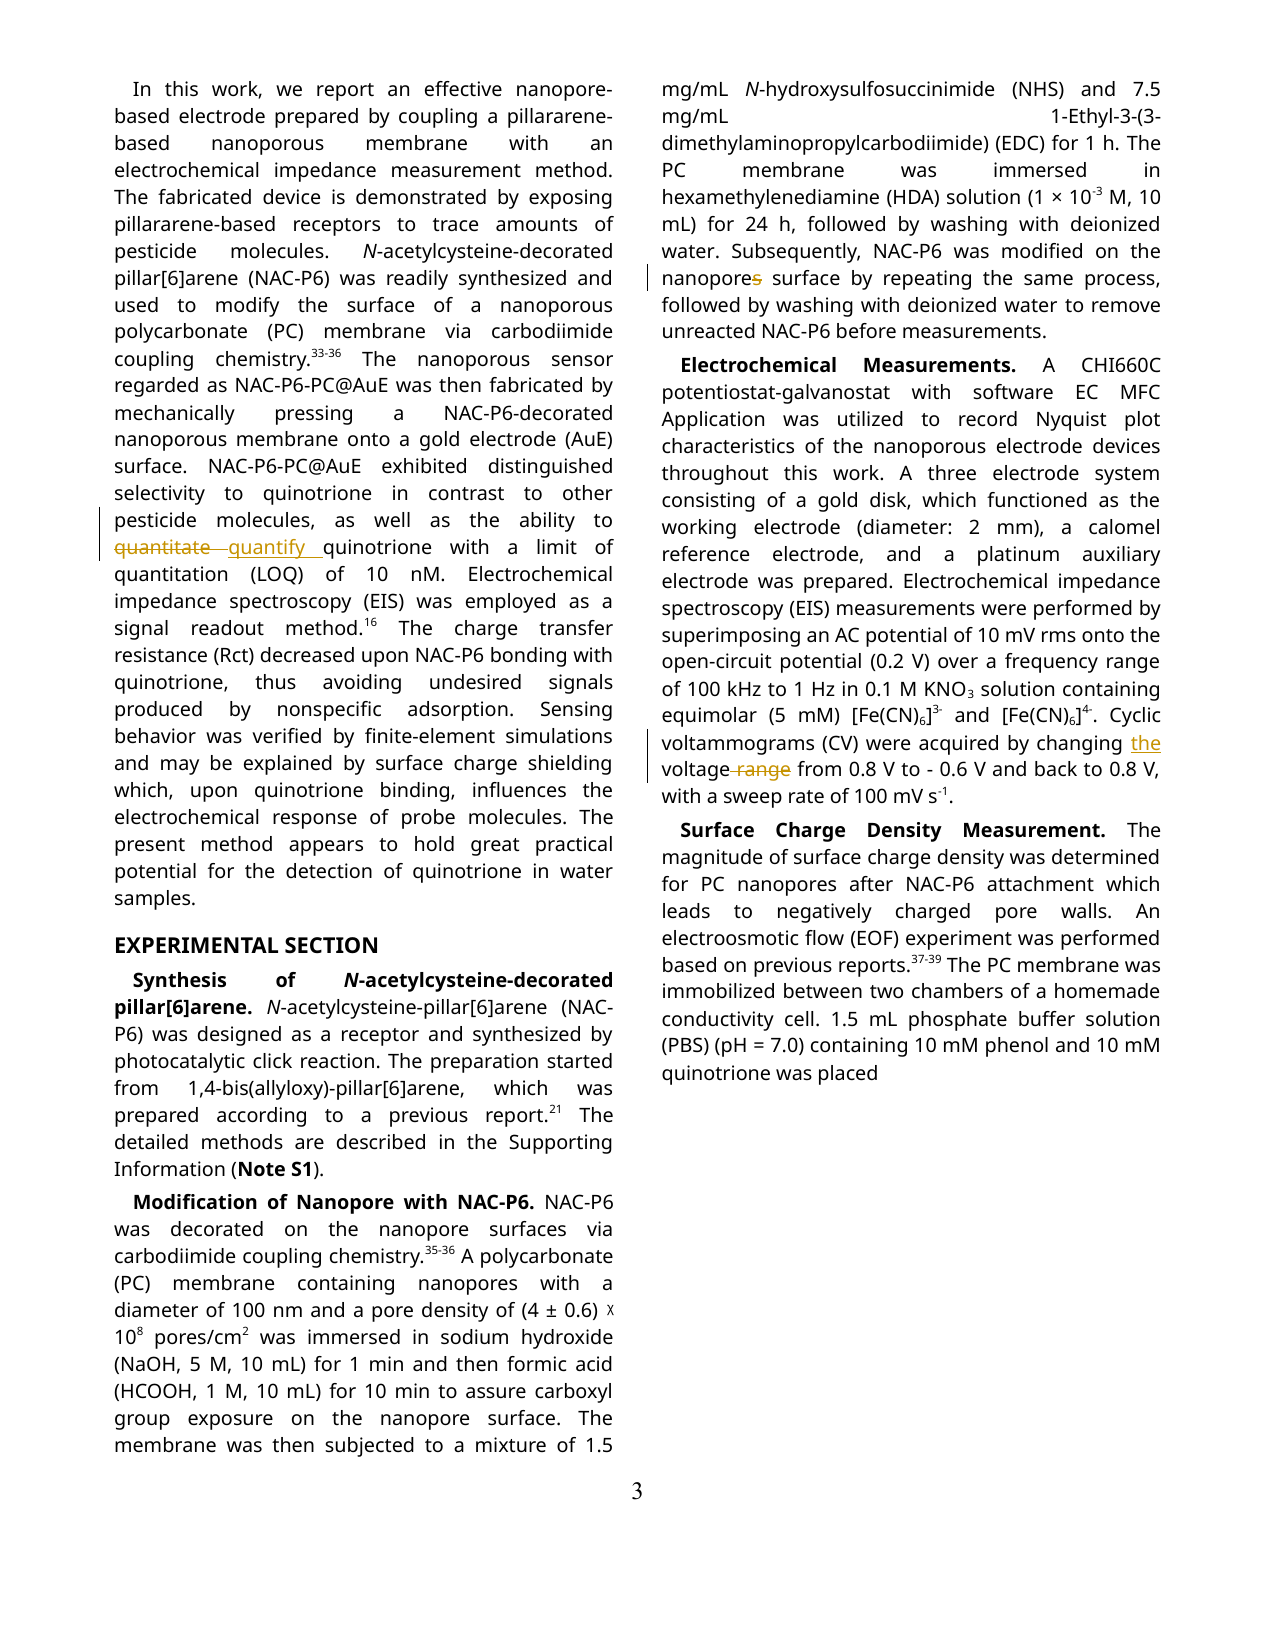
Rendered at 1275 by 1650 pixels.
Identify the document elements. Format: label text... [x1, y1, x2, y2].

text Surface Charge Density Measurement. The magnitude of surface charge density was determined for PC nanopores after NAC-P6 attachment which leads to negatively charged pore walls. An electroosmotic flow (EOF) experiment was performed based on previous reports.37-39 The PC membrane was immobilized between two chambers of a homemade conductivity cell. 1.5 mL phosphate buffer solution (PBS) (pH = 7.0) containing 10 mM phenol and 10 mM quinotrione was placed [661, 816, 1161, 1086]
text In this work, we report an effective nanopore-based electrode prepared by coupling a pillararene-based nanoporous membrane with an electrochemical impedance measurement method. The fabricated device is demonstrated by exposing pillararene-based receptors to trace amounts of pesticide molecules. N-acetylcysteine-decorated pillar[6]arene (NAC-P6) was readily synthesized and used to modify the surface of a nanoporous polycarbonate (PC) membrane via carbodiimide coupling chemistry.33-36 The nanoporous sensor regarded as NAC-P6-PC@AuE was then fabricated by mechanically pressing a NAC-P6-decorated nanoporous membrane onto a gold electrode (AuE) surface. NAC-P6-PC@AuE exhibited distinguished selectivity to quinotrione in contrast to other pesticide molecules, as well as the ability to quinotrione with a limit of quantitation (LOQ) of 10 nM. Electrochemical impedance spectroscopy (EIS) was employed as a signal readout method.16 The charge transfer resistance (Rct) decreased upon NAC-P6 bonding with quinotrione, thus avoiding undesired signals produced by nonspecific adsorption. Sensing behavior was verified by finite-element simulations and may be explained by surface charge shielding which, upon quinotrione binding, influences the electrochemical response of probe molecules. The present method appears to hold great practical potential for the detection of quinotrione in water samples. [114, 75, 613, 911]
title Experimental section [114, 930, 613, 960]
text Modification of Nanopore with NAC-P6. NAC-P6 was decorated on the nanopore surfaces via carbodiimide coupling chemistry.35-36 A polycarbonate (PC) membrane containing nanopores with a diameter of 100 nm and a pore density of (4 ± 0.6) ᵡ 108 pores/cm2 was immersed in sodium hydroxide (NaOH, 5 M, 10 mL) for 1 min and then formic acid (HCOOH, 1 M, 10 mL) for 10 min to assure carboxyl group exposure on the nanopore surface. The membrane was then subjected to a mixture of 1.5 mg/mL N-hydroxysulfosuccinimide (NHS) and 7.5 mg/mL 1-Ethyl-3-(3-dimethylaminopropylcarbodiimide) (EDC) for 1 h. The PC membrane was immersed in hexamethylenediamine (HDA) solution (1 × 10-3 M, 10 mL) for 24 h, followed by washing with deionized water. Subsequently, NAC-P6 was modified on the nanopore surface by repeating the same process, followed by washing with deionized water to remove unreacted NAC-P6 before measurements. [114, 1188, 613, 1458]
text Synthesis of N-acetylcysteine-decorated pillar[6]arene. N-acetylcysteine-pillar[6]arene (NAC-P6) was designed as a receptor and synthesized by photocatalytic click reaction. The preparation started from 1,4-bis(allyloxy)-pillar[6]arene, which was prepared according to a previous report.21 The detailed methods are described in the Supporting Information (Note S1). [114, 966, 613, 1182]
text Modification of Nanopore with NAC-P6. NAC-P6 was decorated on the nanopore surfaces via carbodiimide coupling chemistry.35-36 A polycarbonate (PC) membrane containing nanopores with a diameter of 100 nm and a pore density of (4 ± 0.6) ᵡ 108 pores/cm2 was immersed in sodium hydroxide (NaOH, 5 M, 10 mL) for 1 min and then formic acid (HCOOH, 1 M, 10 mL) for 10 min to assure carboxyl group exposure on the nanopore surface. The membrane was then subjected to a mixture of 1.5 mg/mL N-hydroxysulfosuccinimide (NHS) and 7.5 mg/mL 1-Ethyl-3-(3-dimethylaminopropylcarbodiimide) (EDC) for 1 h. The PC membrane was immersed in hexamethylenediamine (HDA) solution (1 × 10-3 M, 10 mL) for 24 h, followed by washing with deionized water. Subsequently, NAC-P6 was modified on the nanopore surface by repeating the same process, followed by washing with deionized water to remove unreacted NAC-P6 before measurements. [661, 75, 1161, 345]
text Electrochemical Measurements. A CHI660C potentiostat-galvanostat with software EC MFC Application was utilized to record Nyquist plot characteristics of the nanoporous electrode devices throughout this work. A three electrode system consisting of a gold disk, which functioned as the working electrode (diameter: 2 mm), a calomel reference electrode, and a platinum auxiliary electrode was prepared. Electrochemical impedance spectroscopy (EIS) measurements were performed by superimposing an AC potential of 10 mV rms onto the open-circuit potential (0.2 V) over a frequency range of 100 kHz to 1 Hz in 0.1 M KNO3 solution containing equimolar (5 mM) [Fe(CN)6]3- and [Fe(CN)6]4-. Cyclic voltammograms (CV) were acquired by changing voltage from 0.8 V to - 0.6 V and back to 0.8 V, with a sweep rate of 100 mV s-1. [661, 351, 1161, 810]
